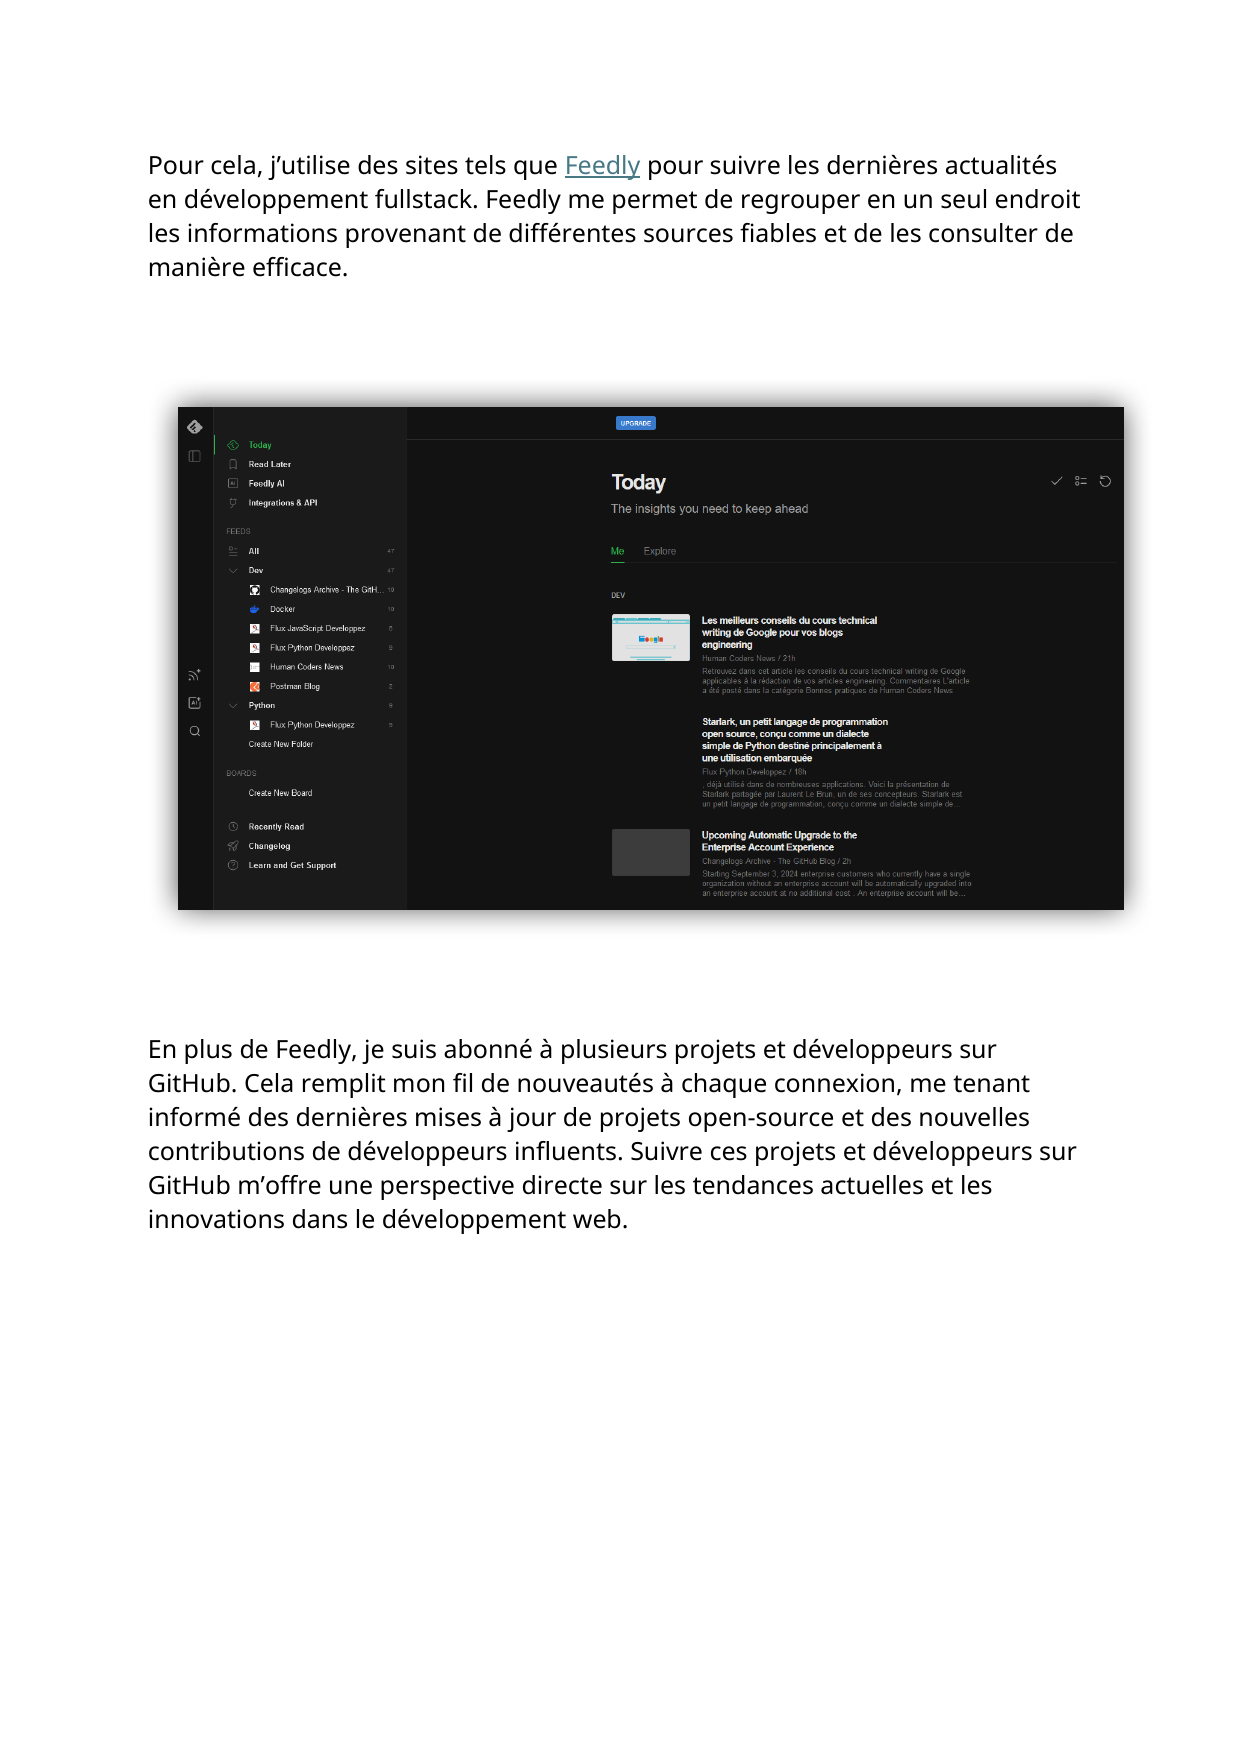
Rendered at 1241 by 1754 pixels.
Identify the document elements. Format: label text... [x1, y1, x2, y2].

picture [178, 407, 1124, 910]
text En plus de Feedly, je suis abonné à plusieurs projets et développeurs sur GitHub. Cela remplit mon fil de nouveautés à chaque connexion, me tenant informé des dernières mises à jour de projets open-source et des nouvelles contributions de développeurs influents. Suivre ces projets et développeurs sur GitHub m’offre une perspective directe sur les tendances actuelles et les innovations dans le développement web. [148, 1031, 1093, 1236]
text Pour cela, j’utilise des sites tels que Feedly pour suivre les dernières actualités en développement fullstack. Feedly me permet de regrouper en un seul endroit les informations provenant de différentes sources fiables et de les consulter de manière efficace. [148, 148, 1093, 284]
